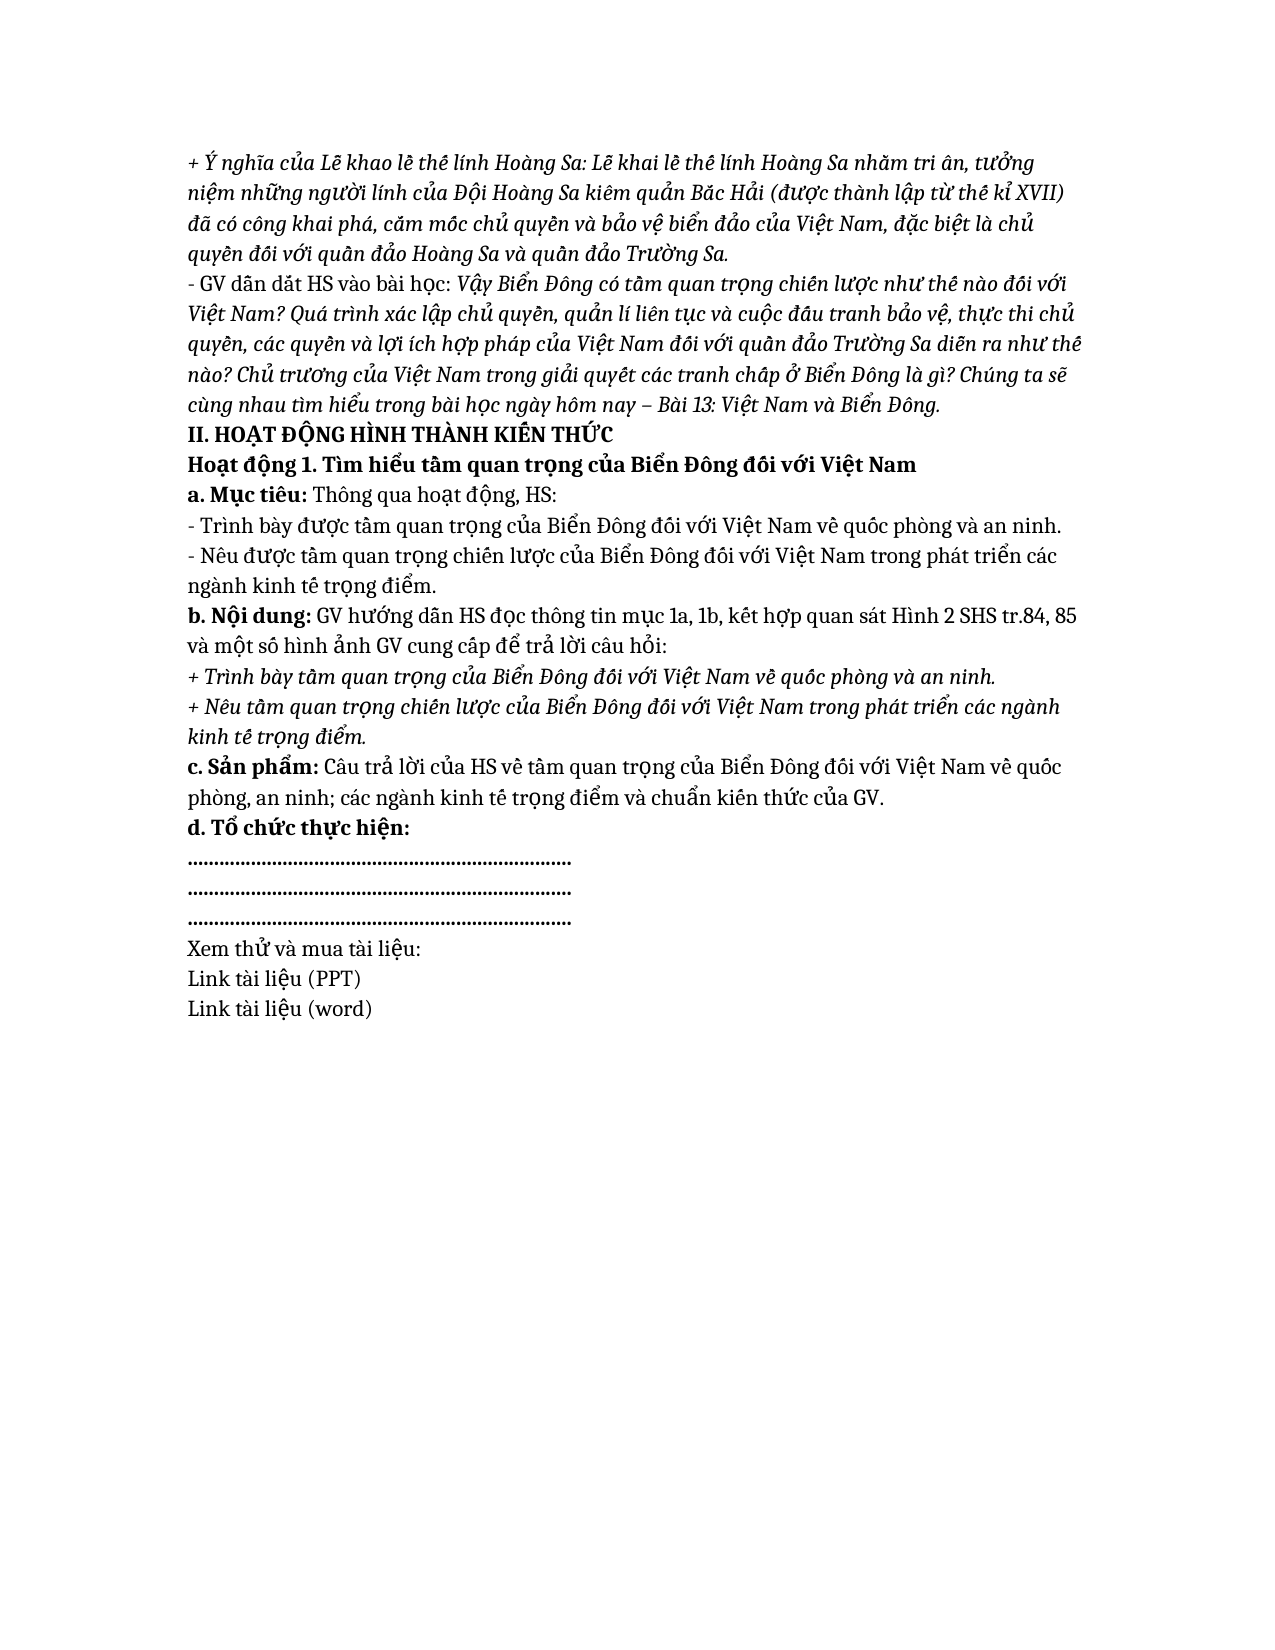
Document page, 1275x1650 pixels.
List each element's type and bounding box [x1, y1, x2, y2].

text [187, 150, 1087, 1052]
